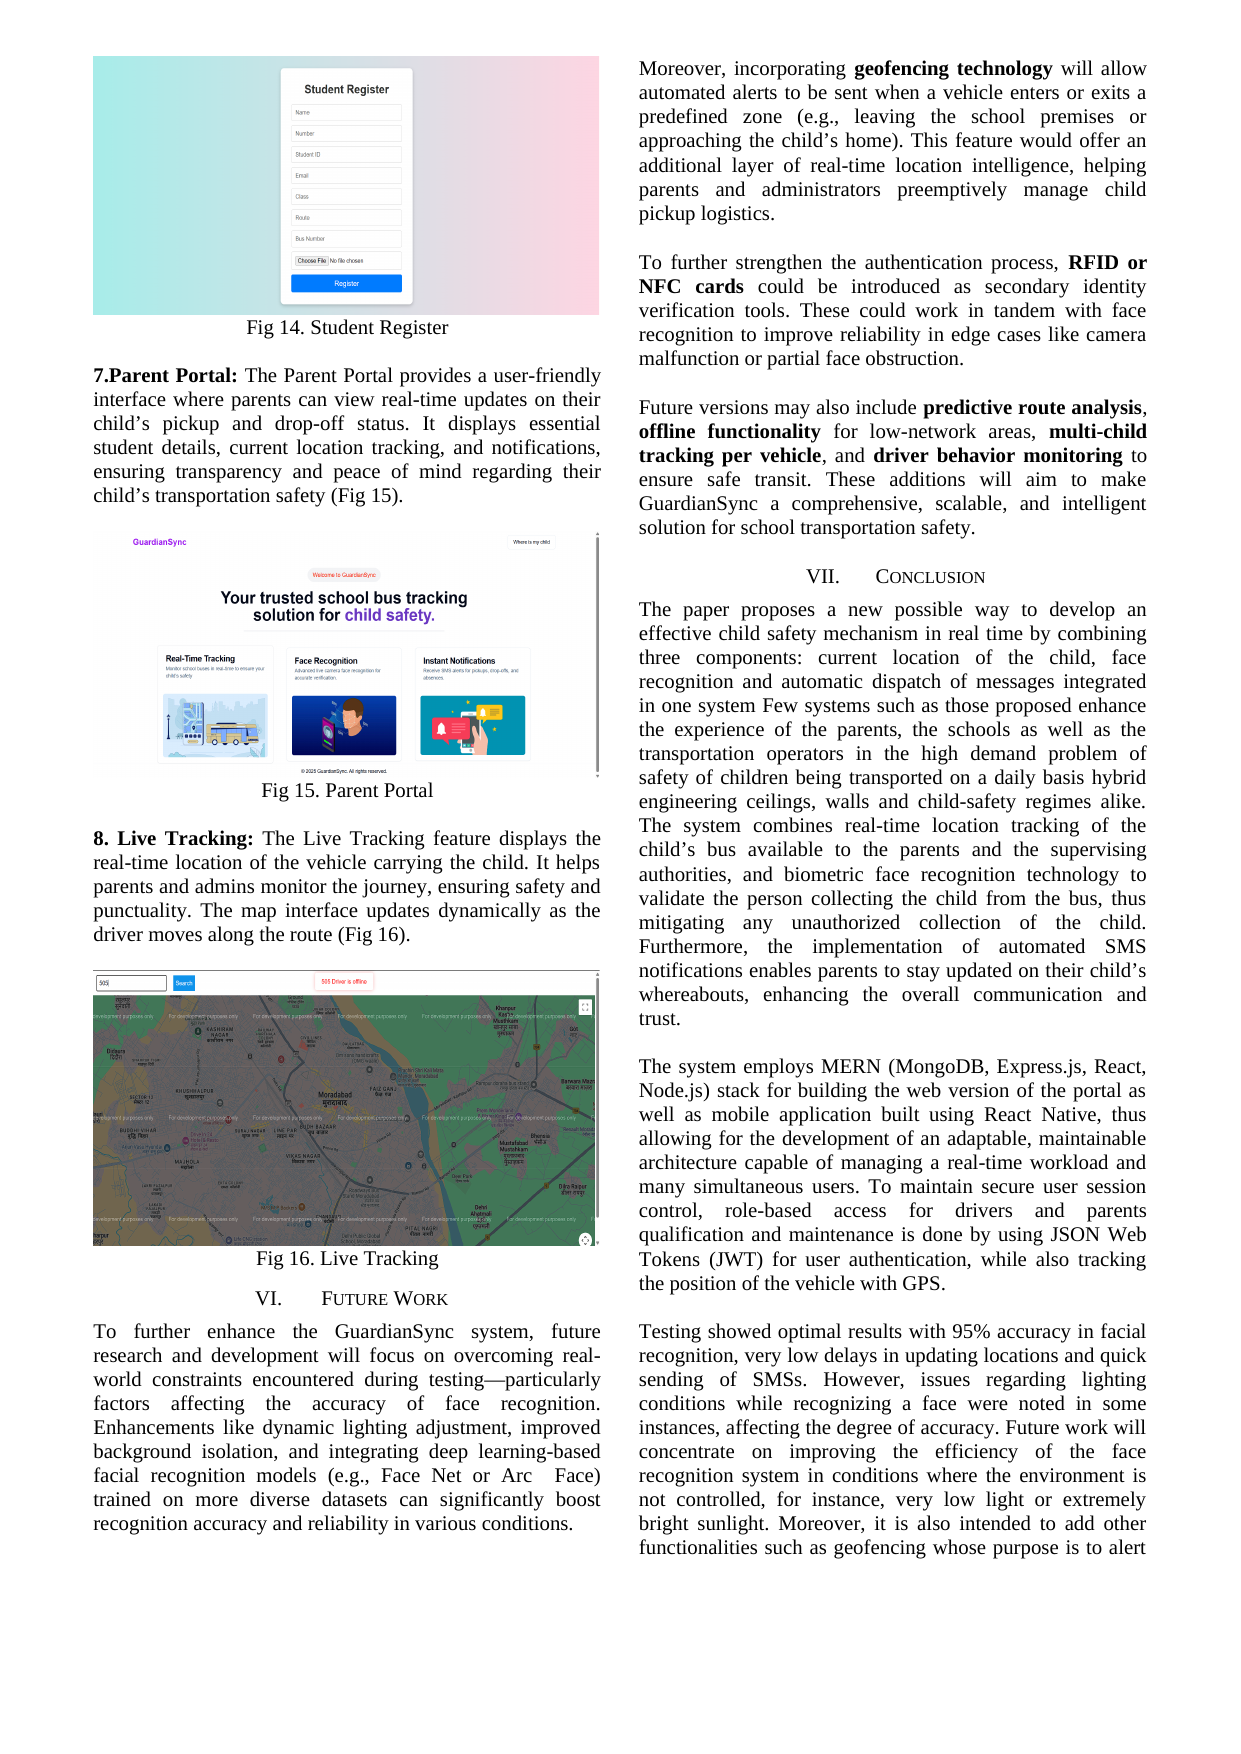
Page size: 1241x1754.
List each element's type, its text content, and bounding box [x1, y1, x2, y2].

text To further enhance the GuardianSync system, future research and development will focus on overcoming real-world constraints encountered during testing—particularly factors affecting the accuracy of face recognition. Enhancements like dynamic lighting adjustment, improved background isolation, and integrating deep learning-based facial recognition models (e.g., Face Net or Arc Face) trained on more diverse datasets can significantly boost recognition accuracy and reliability in various conditions. [93, 1318, 601, 1535]
text Fig 16. Live Tracking [93, 1245, 601, 1269]
text Future versions may also include predictive route analysis, offline functionality for low-network areas, multi-child tracking per vehicle, and driver behavior monitoring to ensure safe transit. These additions will aim to make GuardianSync a comprehensive, scalable, and intelligent solution for school transportation safety. [639, 395, 1147, 539]
subtitle Conclusion [639, 564, 1147, 588]
text To further strengthen the authentication process, RFID or NFC cards could be introduced as secondary identity verification tools. These could work in tandem with face recognition to improve reliability in edge cases like camera malfunction or partial face obstruction. [639, 250, 1147, 370]
text The paper proposes a new possible way to develop an effective child safety mechanism in real time by combining three components: current location of the child, face recognition and automatic dispatch of messages integrated in one system Few systems such as those proposed enhance the experience of the parents, the schools as well as the transportation operators in the high demand problem of safety of children being transported on a daily basis hybrid engineering ceilings, walls and child-safety regimes alike. The system combines real-time location tracking of the child’s bus available to the parents and the supervising authorities, and biometric face recognition technology to validate the person collecting the child from the bus, thus mitigating any unauthorized collection of the child. Furthermore, the implementation of automated SMS notifications enables parents to stay updated on their child’s whereabouts, enhancing the overall communication and trust. [639, 597, 1147, 1030]
picture [93, 970, 600, 1246]
text Fig 15. Parent Portal [93, 778, 601, 802]
text Fig 14. Student Register [93, 315, 601, 339]
picture [93, 56, 600, 315]
subtitle Future Work [93, 1286, 601, 1310]
picture [93, 531, 600, 778]
text Moreover, incorporating geofencing technology will allow automated alerts to be sent when a vehicle enters or exits a predefined zone (e.g., leaving the school premises or approaching the child’s home). This feature would offer an additional layer of real-time location intelligence, helping parents and administrators preemptively manage child pickup logistics. [639, 56, 1147, 225]
text The system employs MERN (MongoDB, Express.js, React, Node.js) stack for building the web version of the portal as well as mobile application built using React Native, thus allowing for the development of an adaptable, maintainable architecture capable of managing a real-time workload and many simultaneous users. To maintain secure user session control, role-based access for drivers and parents qualification and maintenance is done by using JSON Web Tokens (JWT) for user authentication, while also tracking the position of the vehicle with GPS. [639, 1054, 1147, 1294]
text 8. Live Tracking: The Live Tracking feature displays the real-time location of the vehicle carrying the child. It helps parents and admins monitor the journey, ensuring safety and punctuality. The map interface updates dynamically as the driver moves along the route (Fig 16). [93, 826, 601, 946]
text 7.Parent Portal: The Parent Portal provides a user-friendly interface where parents can view real-time updates on their child’s pickup and drop-off status. It displays essential student details, current location tracking, and notifications, ensuring transparency and peace of mind regarding their child’s transportation safety (Fig 15). [93, 363, 601, 507]
